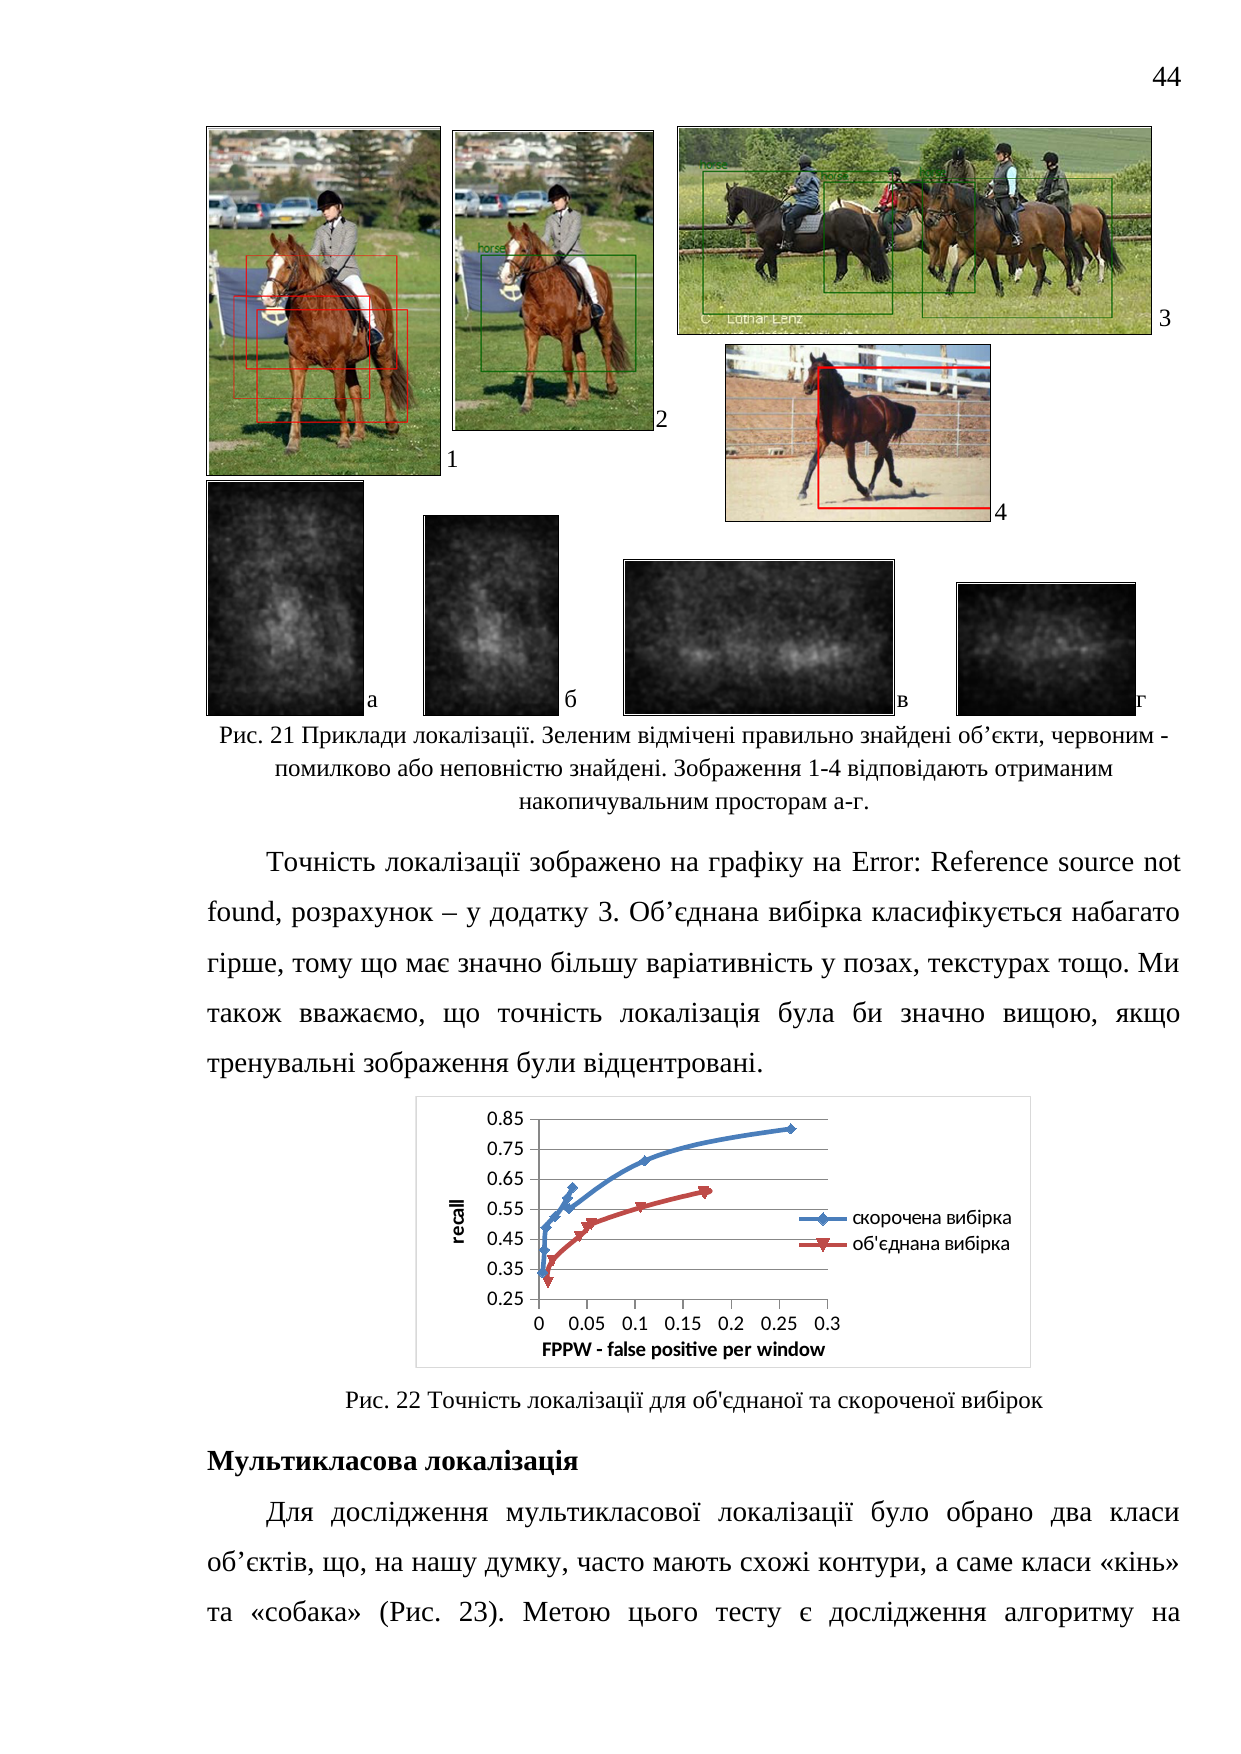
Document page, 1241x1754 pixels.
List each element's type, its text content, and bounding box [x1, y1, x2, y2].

text Мультикласова локалізація [207, 1443, 1181, 1477]
picture [207, 127, 440, 475]
picture [957, 583, 1135, 715]
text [207, 1494, 1181, 1628]
picture [726, 345, 990, 521]
picture [624, 560, 894, 715]
picture [678, 127, 1151, 334]
picture [207, 481, 363, 715]
picture [453, 131, 653, 430]
picture [424, 516, 558, 715]
